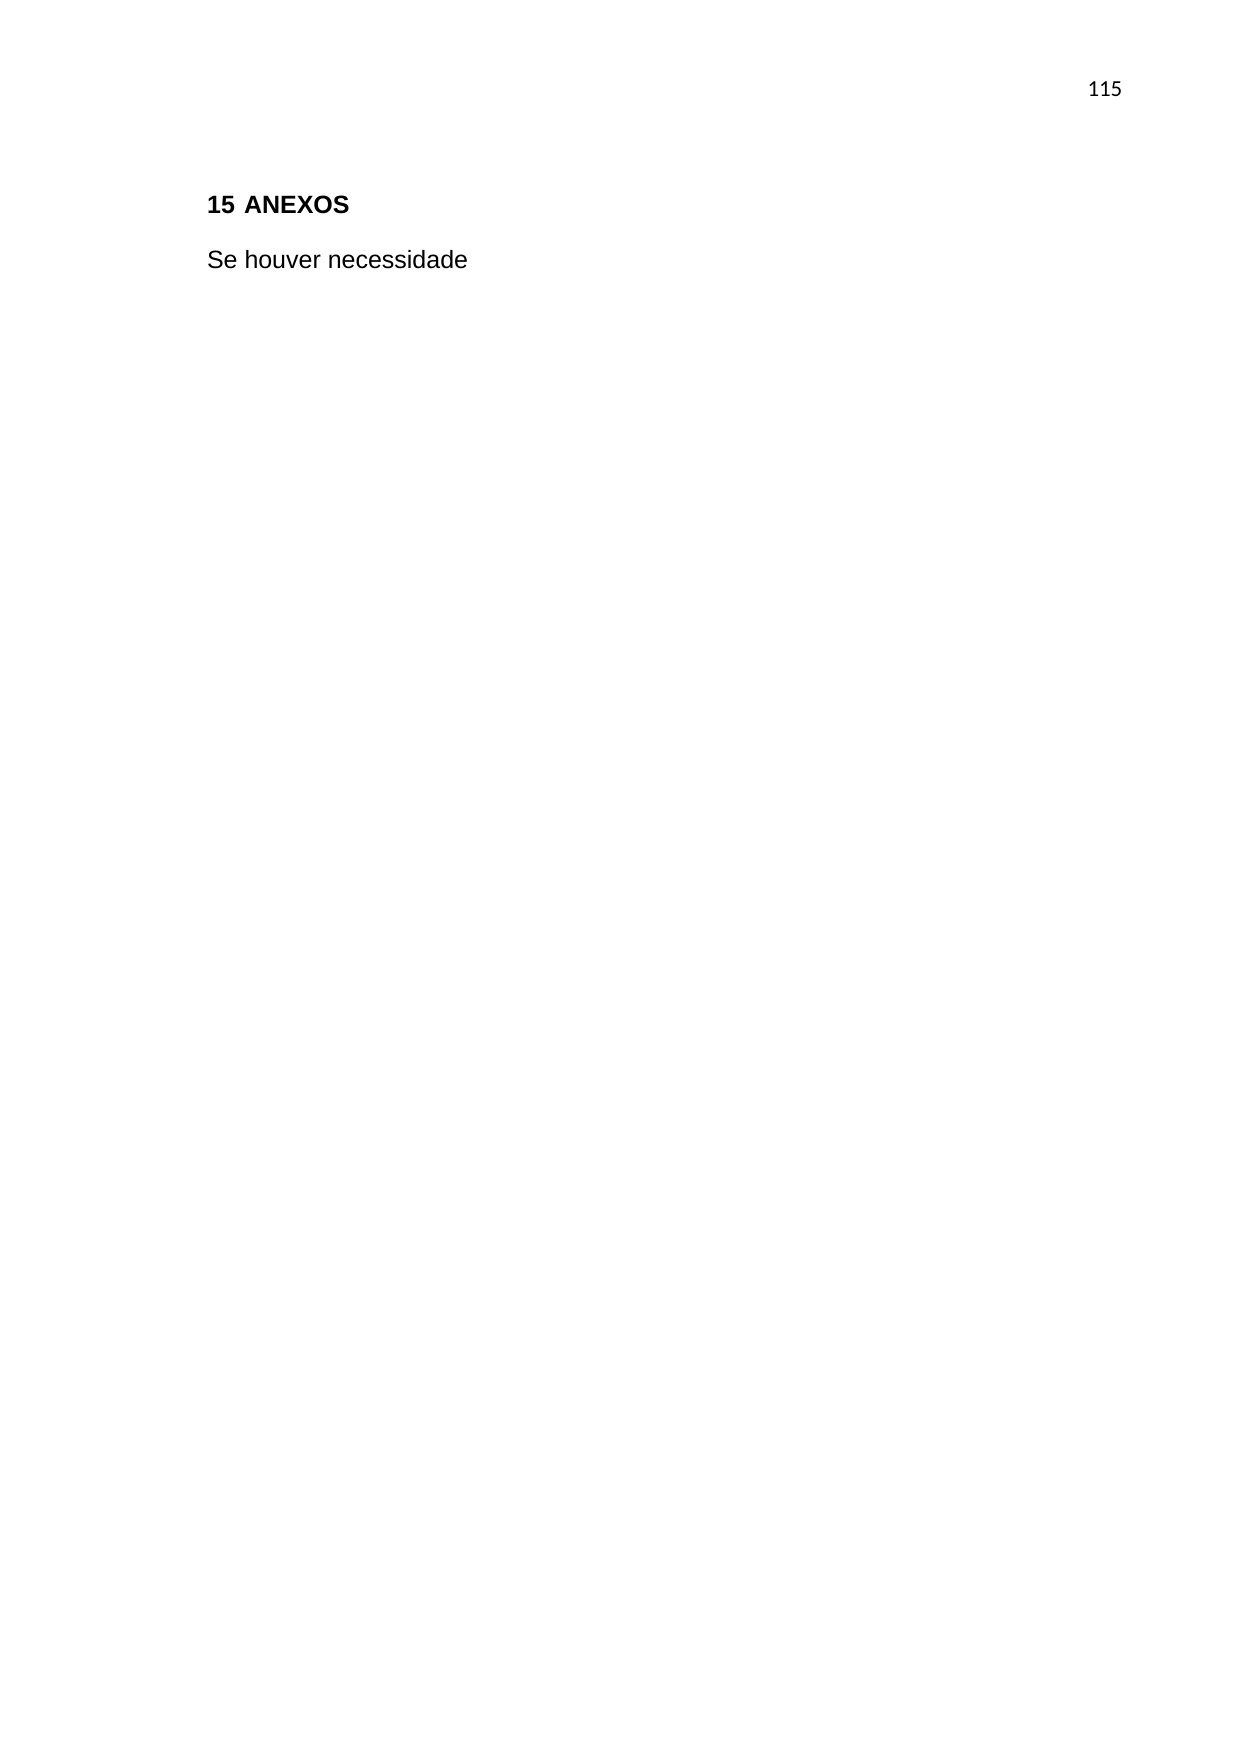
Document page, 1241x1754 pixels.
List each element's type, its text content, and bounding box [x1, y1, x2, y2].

subtitle ANEXOS [207, 190, 1122, 218]
text Se houver necessidade [207, 245, 1122, 274]
